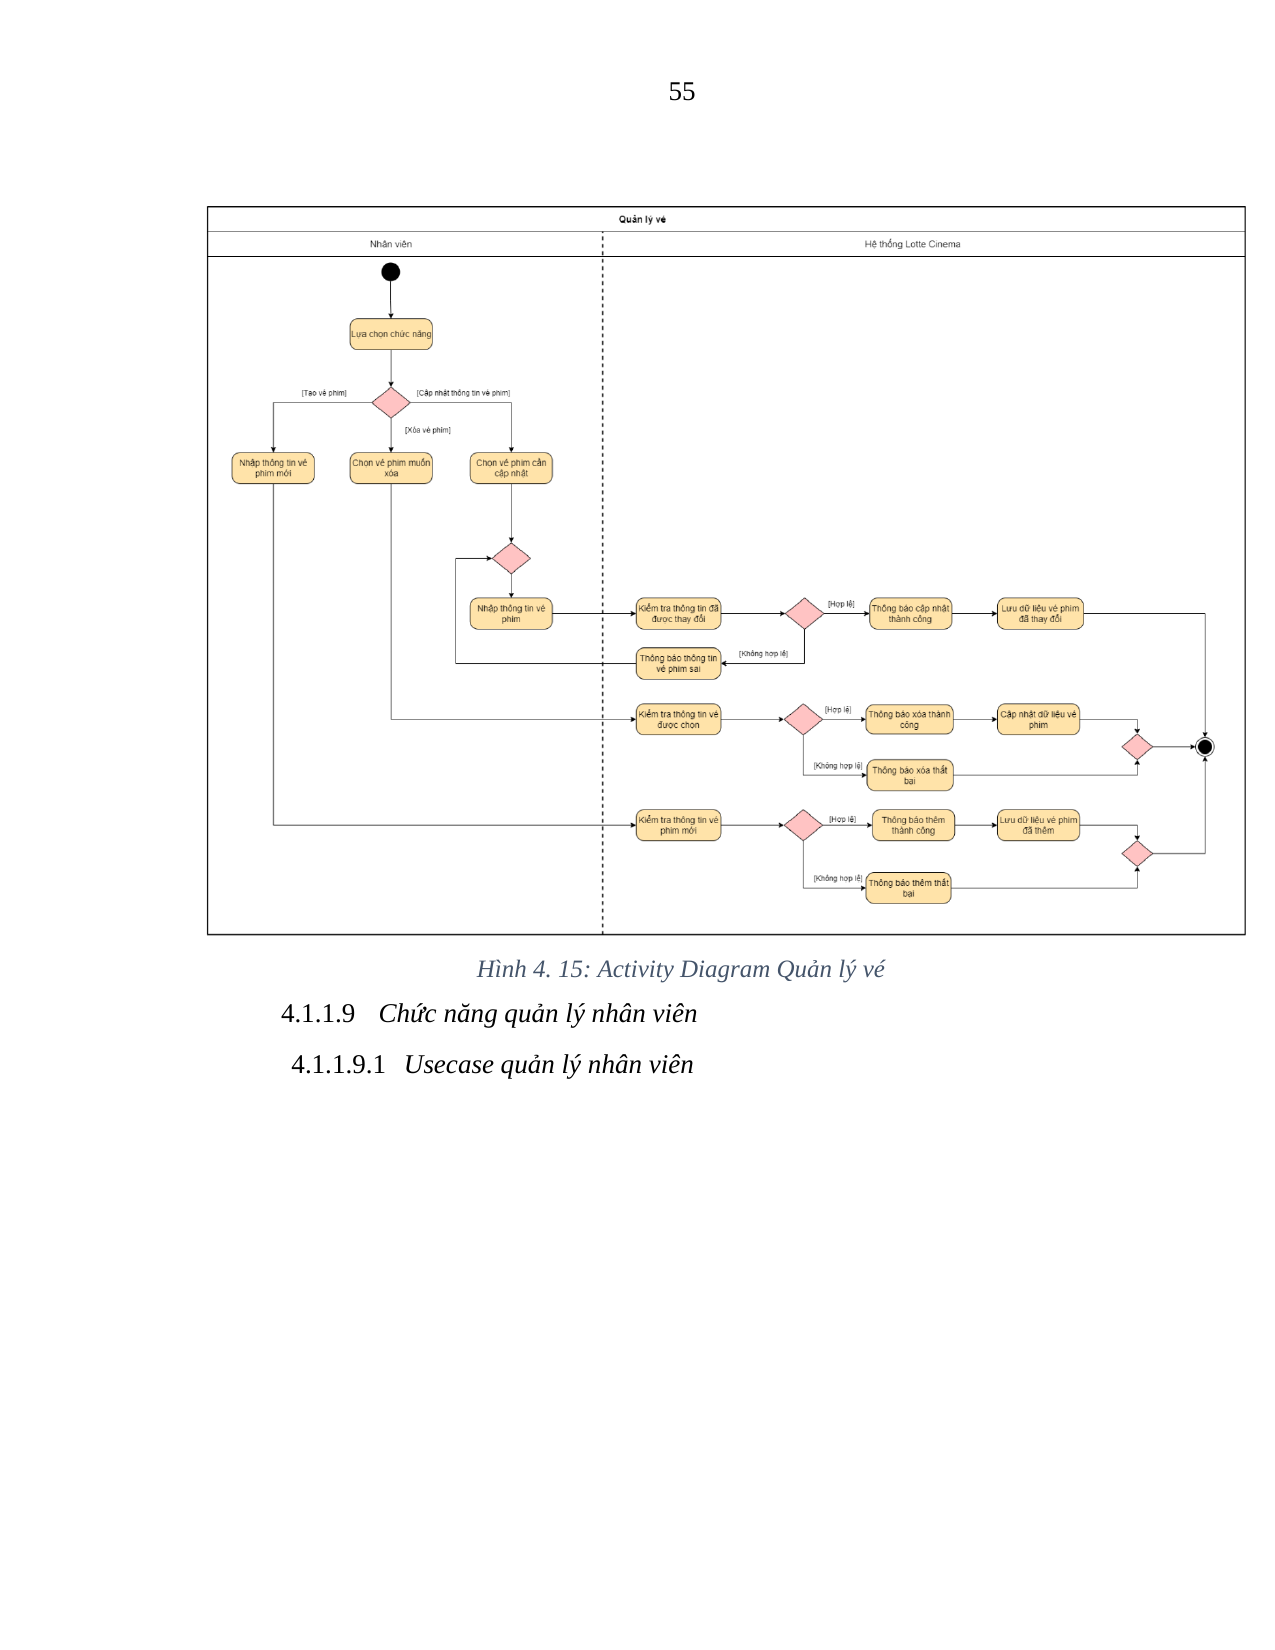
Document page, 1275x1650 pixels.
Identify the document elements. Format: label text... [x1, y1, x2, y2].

picture [206, 206, 1246, 936]
list Usecase quản lý nhân viên [291, 1048, 1157, 1079]
list Chức năng quản lý nhân viên [281, 998, 1157, 1029]
text Hình 4. 15: Activity Diagram Quản lý vé [207, 954, 1157, 983]
